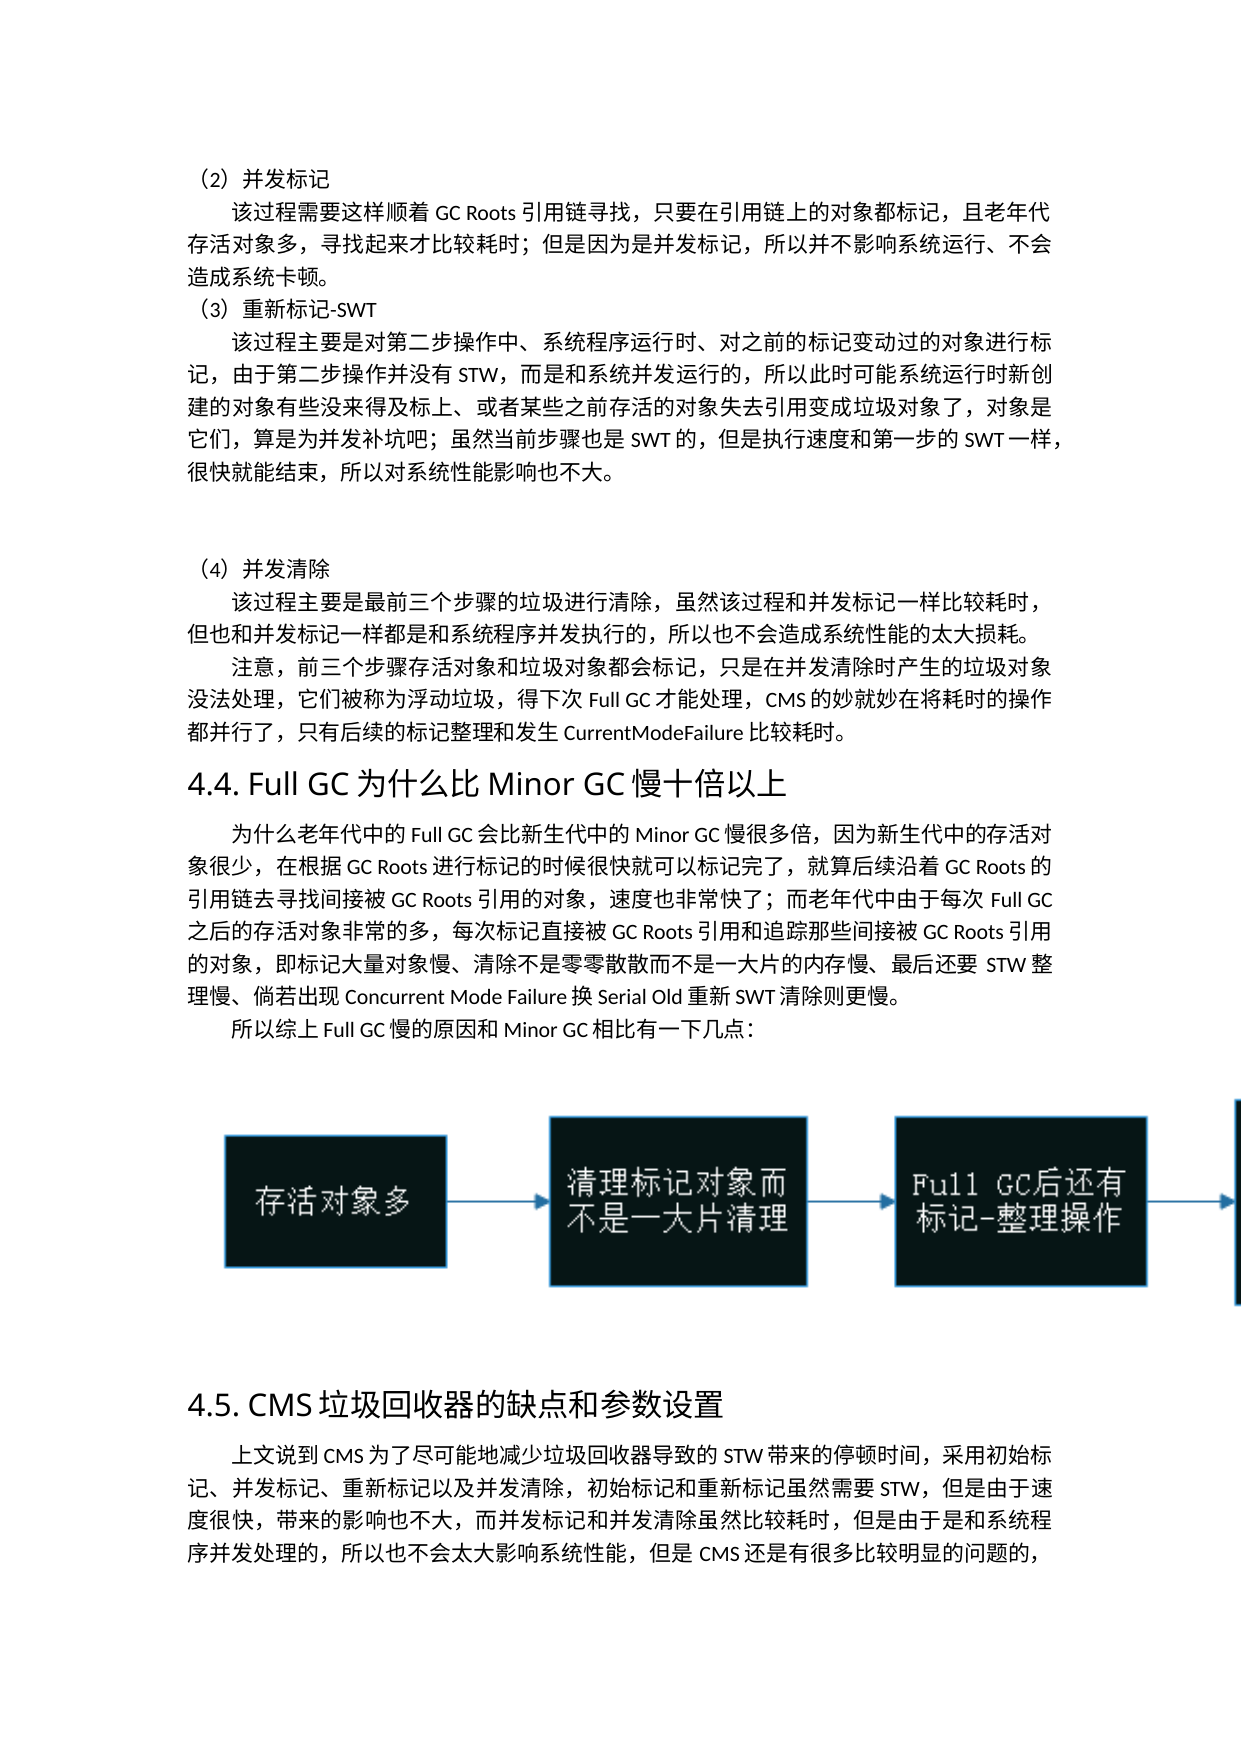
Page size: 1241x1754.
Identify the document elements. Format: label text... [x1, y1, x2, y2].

text 该过程主要是对第二步操作中、系统程序运行时、对之前的标记变动过的对象进行标记，由于第二步操作并没有STW，而是和系统并发运行的，所以此时可能系统运行时新创建的对象有些没来得及标上、或者某些之前存活的对象失去引用变成垃圾对象了，对象是它们，算是为并发补坑吧；虽然当前步骤也是SWT的，但是执行速度和第一步的SWT一样，很快就能结束，所以对系统性能影响也不大。 [187, 324, 1053, 487]
text （2）并发标记 [187, 162, 1053, 194]
subtitle CMS垃圾回收器的缺点和参数设置 [187, 1371, 1053, 1436]
text 该过程需要这样顺着GC Roots引用链寻找，只要在引用链上的对象都标记，且老年代存活对象多，寻找起来才比较耗时；但是因为是并发标记，所以并不影响系统运行、不会造成系统卡顿。 [187, 194, 1053, 292]
text 所以综上Full GC慢的原因和Minor GC相比有一下几点： [187, 1011, 1053, 1043]
subtitle Full GC为什么比Minor GC慢十倍以上 [187, 749, 1053, 814]
text 注意，前三个步骤存活对象和垃圾对象都会标记，只是在并发清除时产生的垃圾对象没法处理，它们被称为浮动垃圾，得下次Full GC才能处理，CMS的妙就妙在将耗时的操作都并行了，只有后续的标记整理和发生CurrentModeFailure比较耗时。 [187, 649, 1053, 747]
text （4）并发清除 [187, 552, 1053, 584]
picture [187, 1043, 1241, 1346]
text （3）重新标记-SWT [187, 292, 1053, 324]
text 为什么老年代中的Full GC会比新生代中的Minor GC慢很多倍，因为新生代中的存活对象很少，在根据GC Roots进行标记的时候很快就可以标记完了，就算后续沿着GC Roots的引用链去寻找间接被GC Roots引用的对象，速度也非常快了；而老年代中由于每次Full GC之后的存活对象非常的多，每次标记直接被GC Roots引用和追踪那些间接被GC Roots引用的对象，即标记大量对象慢、清除不是零零散散而不是一大片的内存慢、最后还要STW整理慢、倘若出现Concurrent Mode Failure换Serial Old重新SWT清除则更慢。 [187, 816, 1053, 1011]
text 该过程主要是最前三个步骤的垃圾进行清除，虽然该过程和并发标记一样比较耗时，但也和并发标记一样都是和系统程序并发执行的，所以也不会造成系统性能的太大损耗。 [187, 584, 1053, 649]
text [187, 1438, 1053, 1568]
